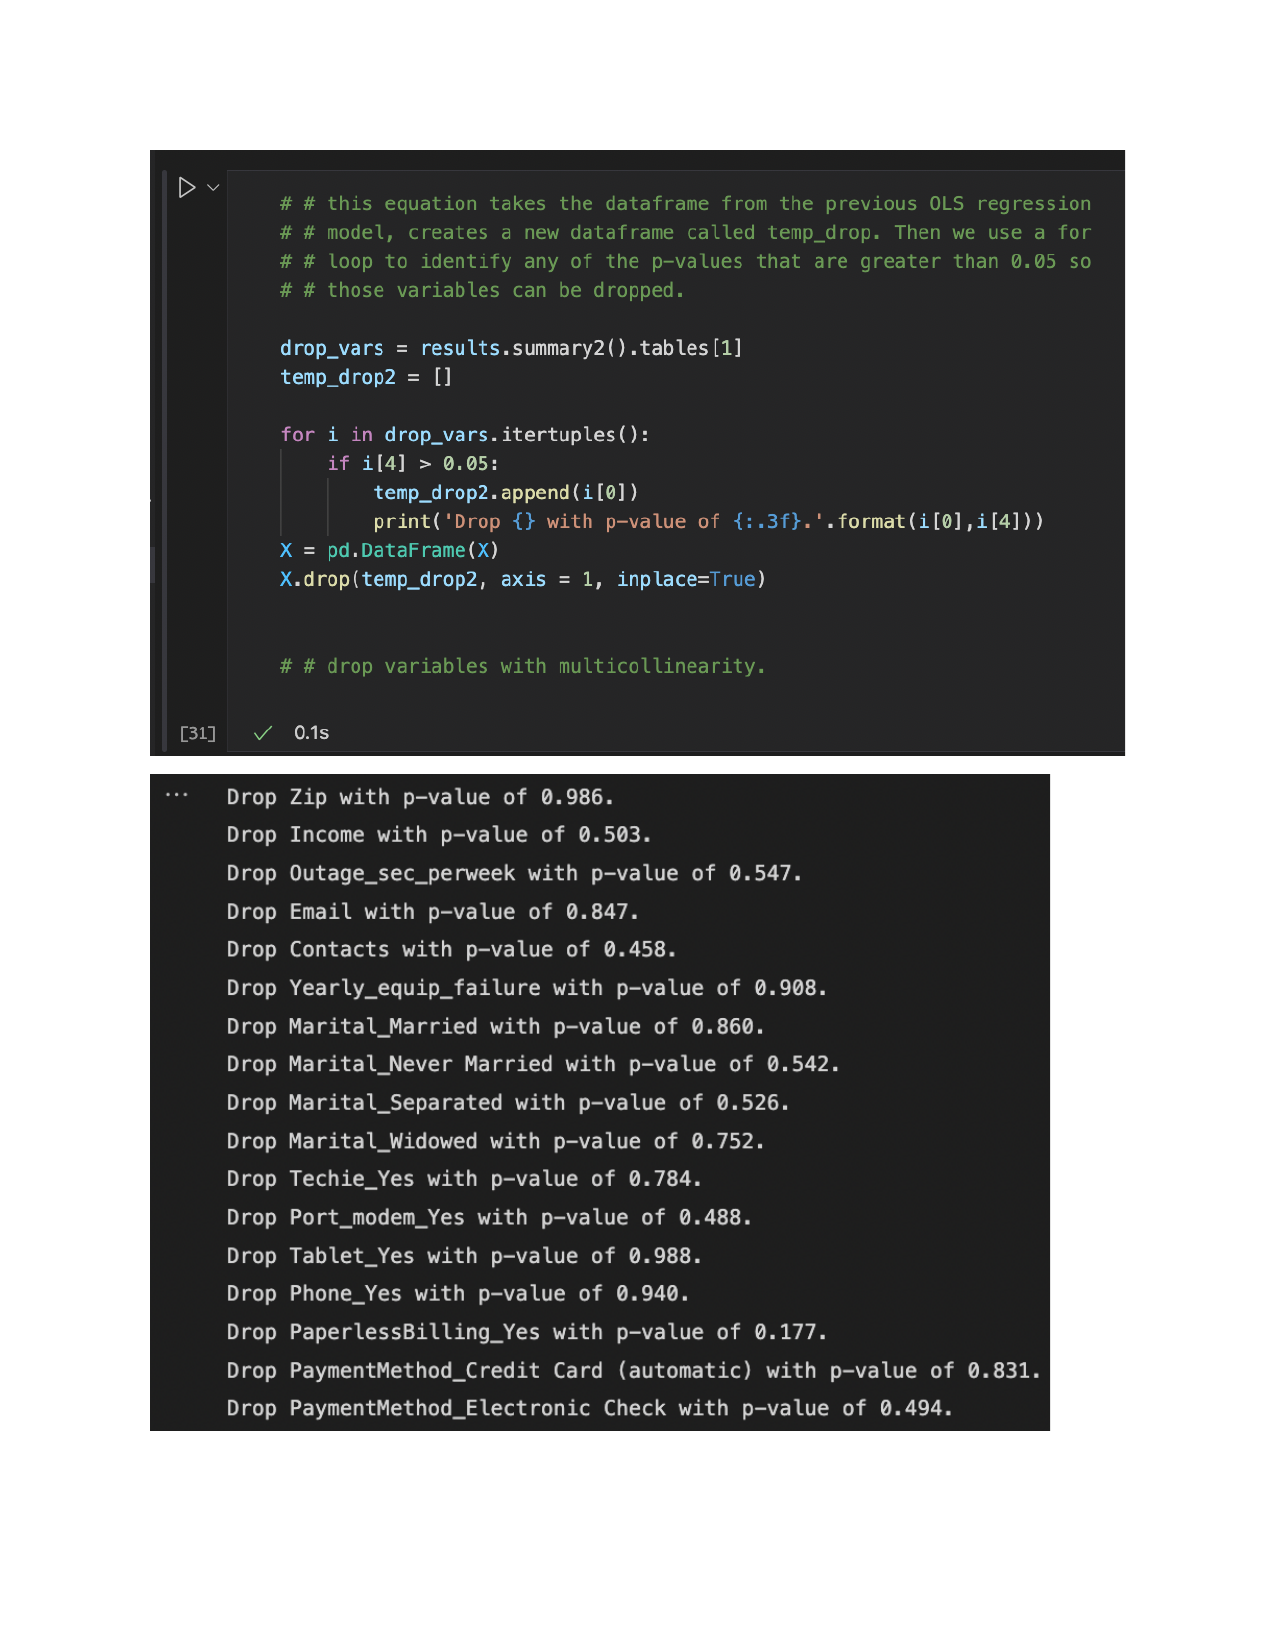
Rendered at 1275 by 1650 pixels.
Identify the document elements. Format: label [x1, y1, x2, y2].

picture [150, 774, 1050, 1431]
picture [150, 150, 1125, 756]
